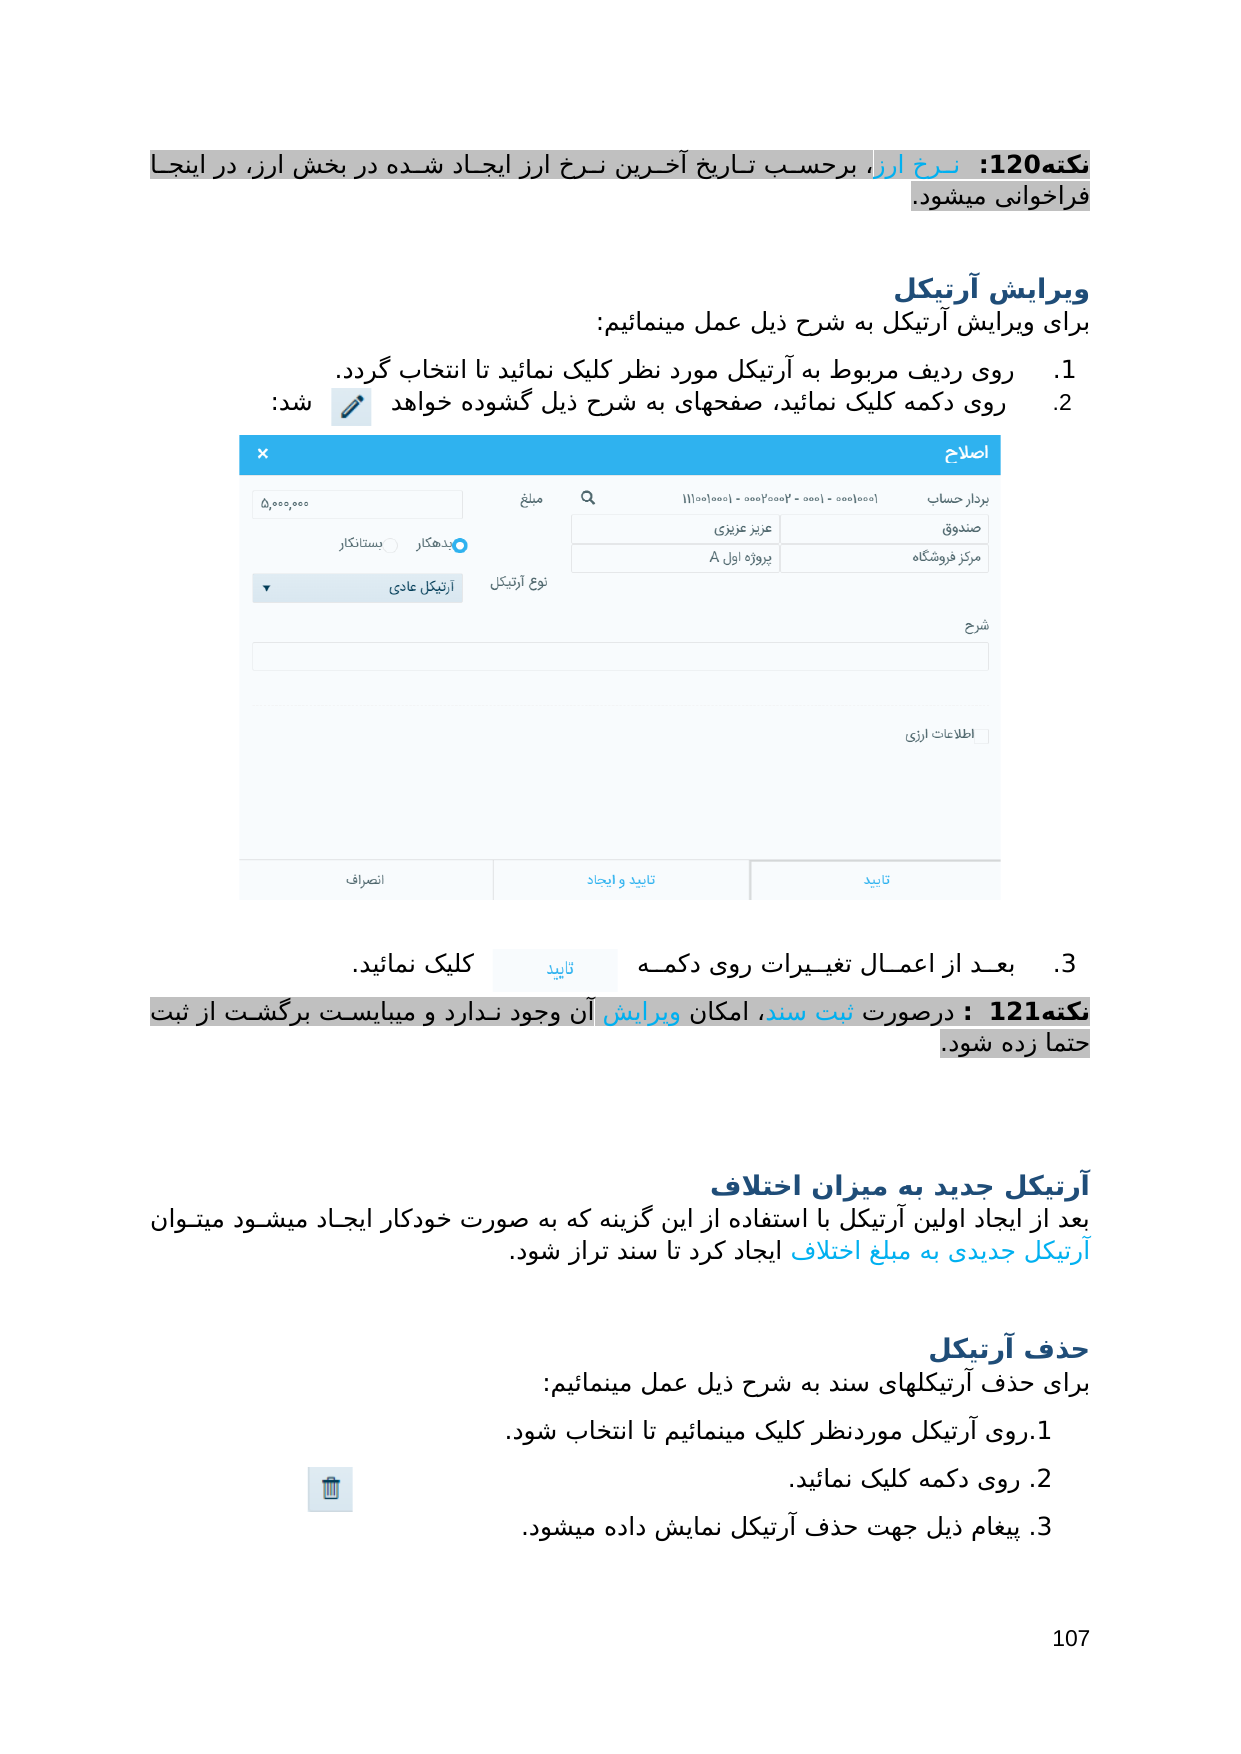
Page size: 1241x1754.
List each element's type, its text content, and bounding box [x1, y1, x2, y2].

text بعد از ایجاد اولین آرتیکل با استفاده از این گزینه که به صورت خودکار ایجاد میشود میتوان آرتیکل جدیدی به مبلغ اختلاف ایجاد کرد تا سند تراز شود. [150, 1204, 1090, 1265]
list بعد از اعمال تغییرات روی دکمه کلیک نمائید. [150, 949, 492, 978]
picture [492, 949, 618, 992]
subtitle آرتیکل جدید به میزان اختلاف [150, 1170, 1090, 1202]
list روی ردیف مربوط به آرتیکل مورد نظر کلیک نمائید تا انتخاب گردد. [150, 356, 1053, 385]
text 1.روی آرتیکل موردنظر کلیک مینمائیم تا انتخاب شود. [150, 1416, 1053, 1445]
text نکته121 : درصورت ثبت سند، امکان ویرایش آن وجود ندارد و میبایست برگشت از ثبت حتما زده شود. [150, 998, 1090, 1058]
text 3. پیغام ذیل جهت حذف آرتیکل نمایش داده میشود. [150, 1512, 1053, 1541]
subtitle حذف آرتیکل [150, 1334, 1090, 1365]
subtitle ویرایش آرتیکل [150, 273, 1090, 305]
text نکته120: نرخ ارز، برحسب تاریخ آخرین نرخ ارز ایجاد شده در بخش ارز، در اینجا فراخوانی میشود. [150, 179, 1090, 211]
list روی دکمه کلیک نمائید، صفحهای به شرح ذیل گشوده خواهد شد: [150, 387, 1053, 416]
picture [239, 435, 1001, 900]
picture [307, 1467, 353, 1512]
picture [331, 388, 372, 426]
text برای حذف آرتیکلهای سند به شرح ذیل عمل مینمائیم: [150, 1368, 1090, 1397]
text برای ویرایش آرتیکل به شرح ذیل عمل مینمائیم: [150, 308, 1090, 337]
text 2. روی دکمه کلیک نمائید. [150, 1464, 1053, 1493]
list بعد از اعمال تغییرات روی دکمه کلیک نمائید. [618, 949, 1053, 978]
